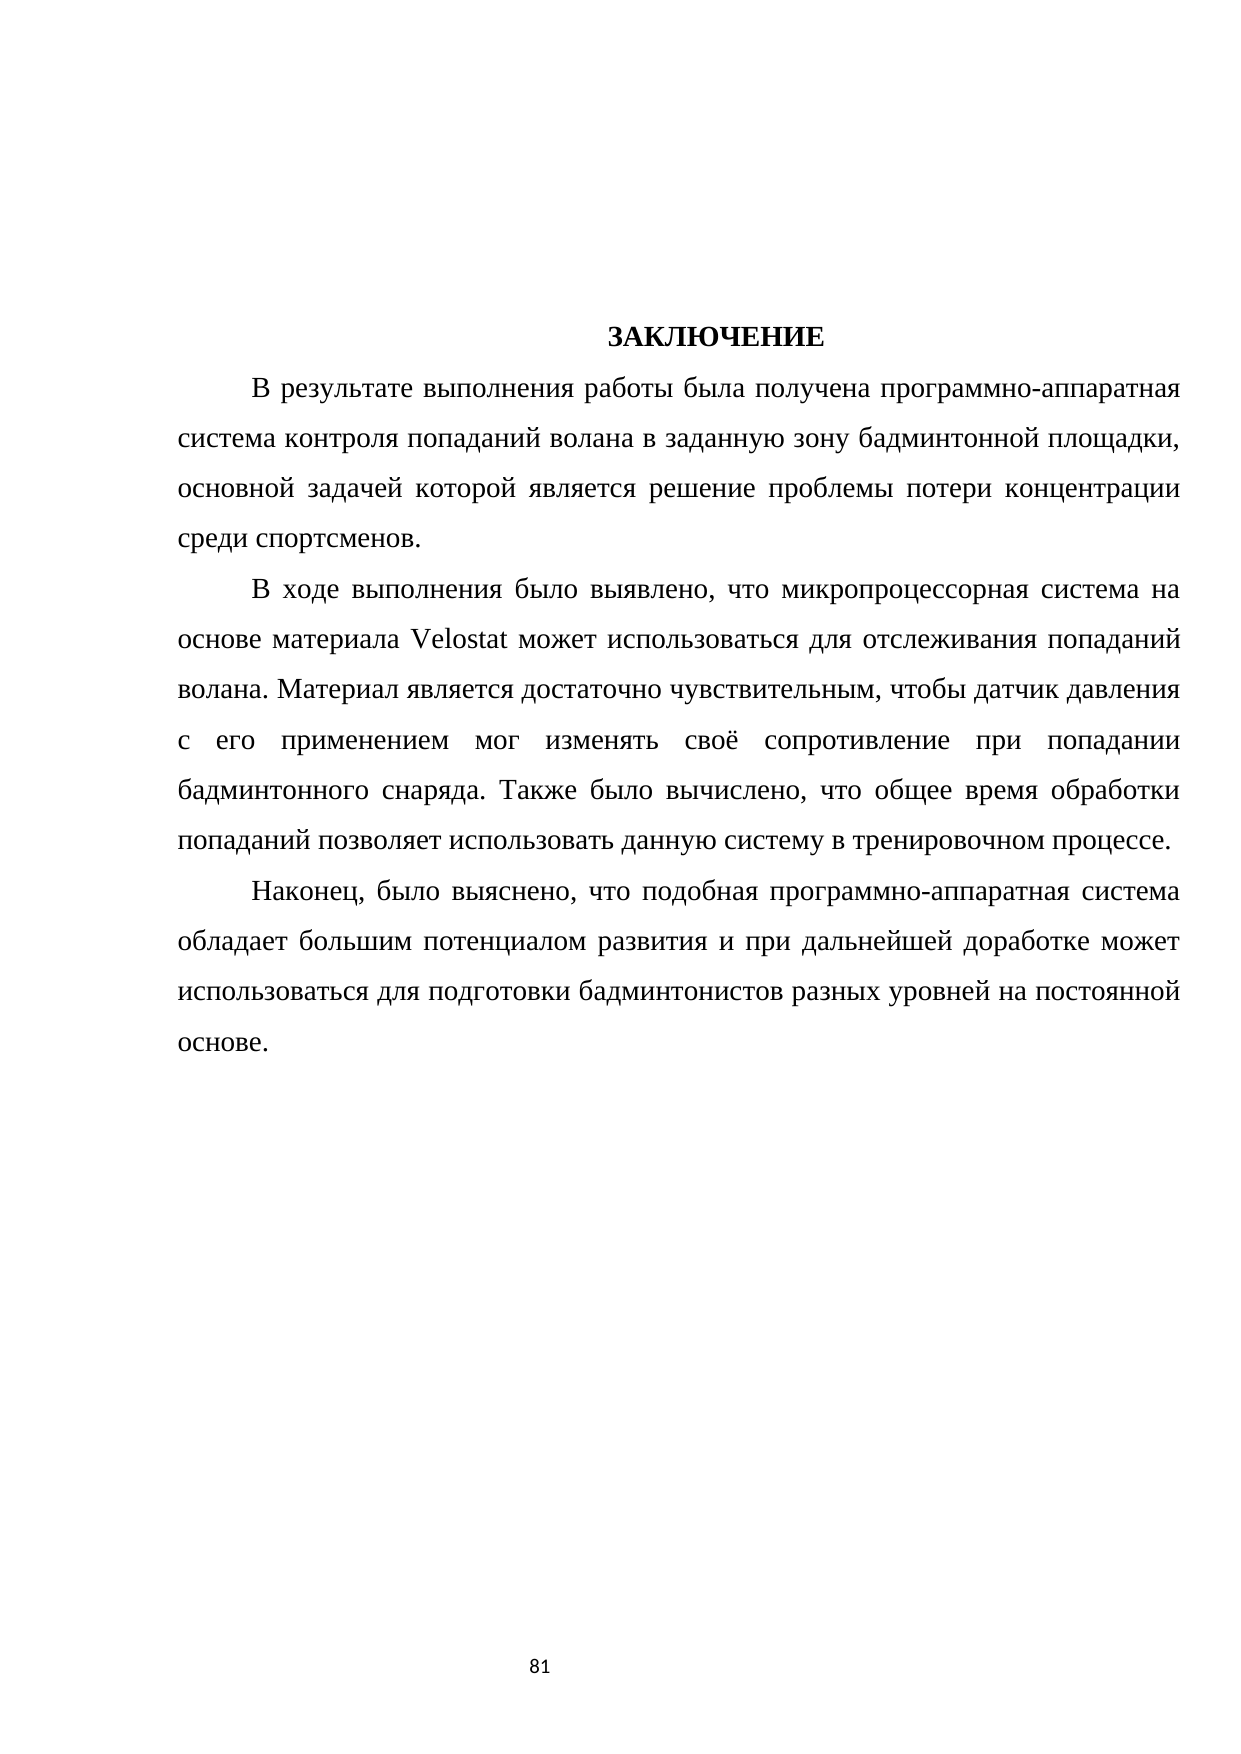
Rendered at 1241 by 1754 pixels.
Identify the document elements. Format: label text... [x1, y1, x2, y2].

text Наконец, было выяснено, что подобная программно-аппаратная система обладает большим потенциалом развития и при дальнейшей доработке может использоваться для подготовки бадминтонистов разных уровней на постоянной основе. [177, 873, 1181, 1057]
text В ходе выполнения было выявлено, что микропроцессорная система на основе материала Velostat может использоваться для отслеживания попаданий волана. Материал является достаточно чувствительным, чтобы датчик давления с его применением мог изменять своё сопротивление при попадании бадминтонного снаряда. Также было вычислено, что общее время обработки попаданий позволяет использовать данную систему в тренировочном процессе. [177, 571, 1181, 856]
text ЗАКЛЮЧЕНИЕ [177, 319, 1181, 353]
text В результате выполнения работы была получена программно-аппаратная система контроля попаданий волана в заданную зону бадминтонной площадки, основной задачей которой является решение проблемы потери концентрации среди спортсменов. [177, 370, 1181, 554]
